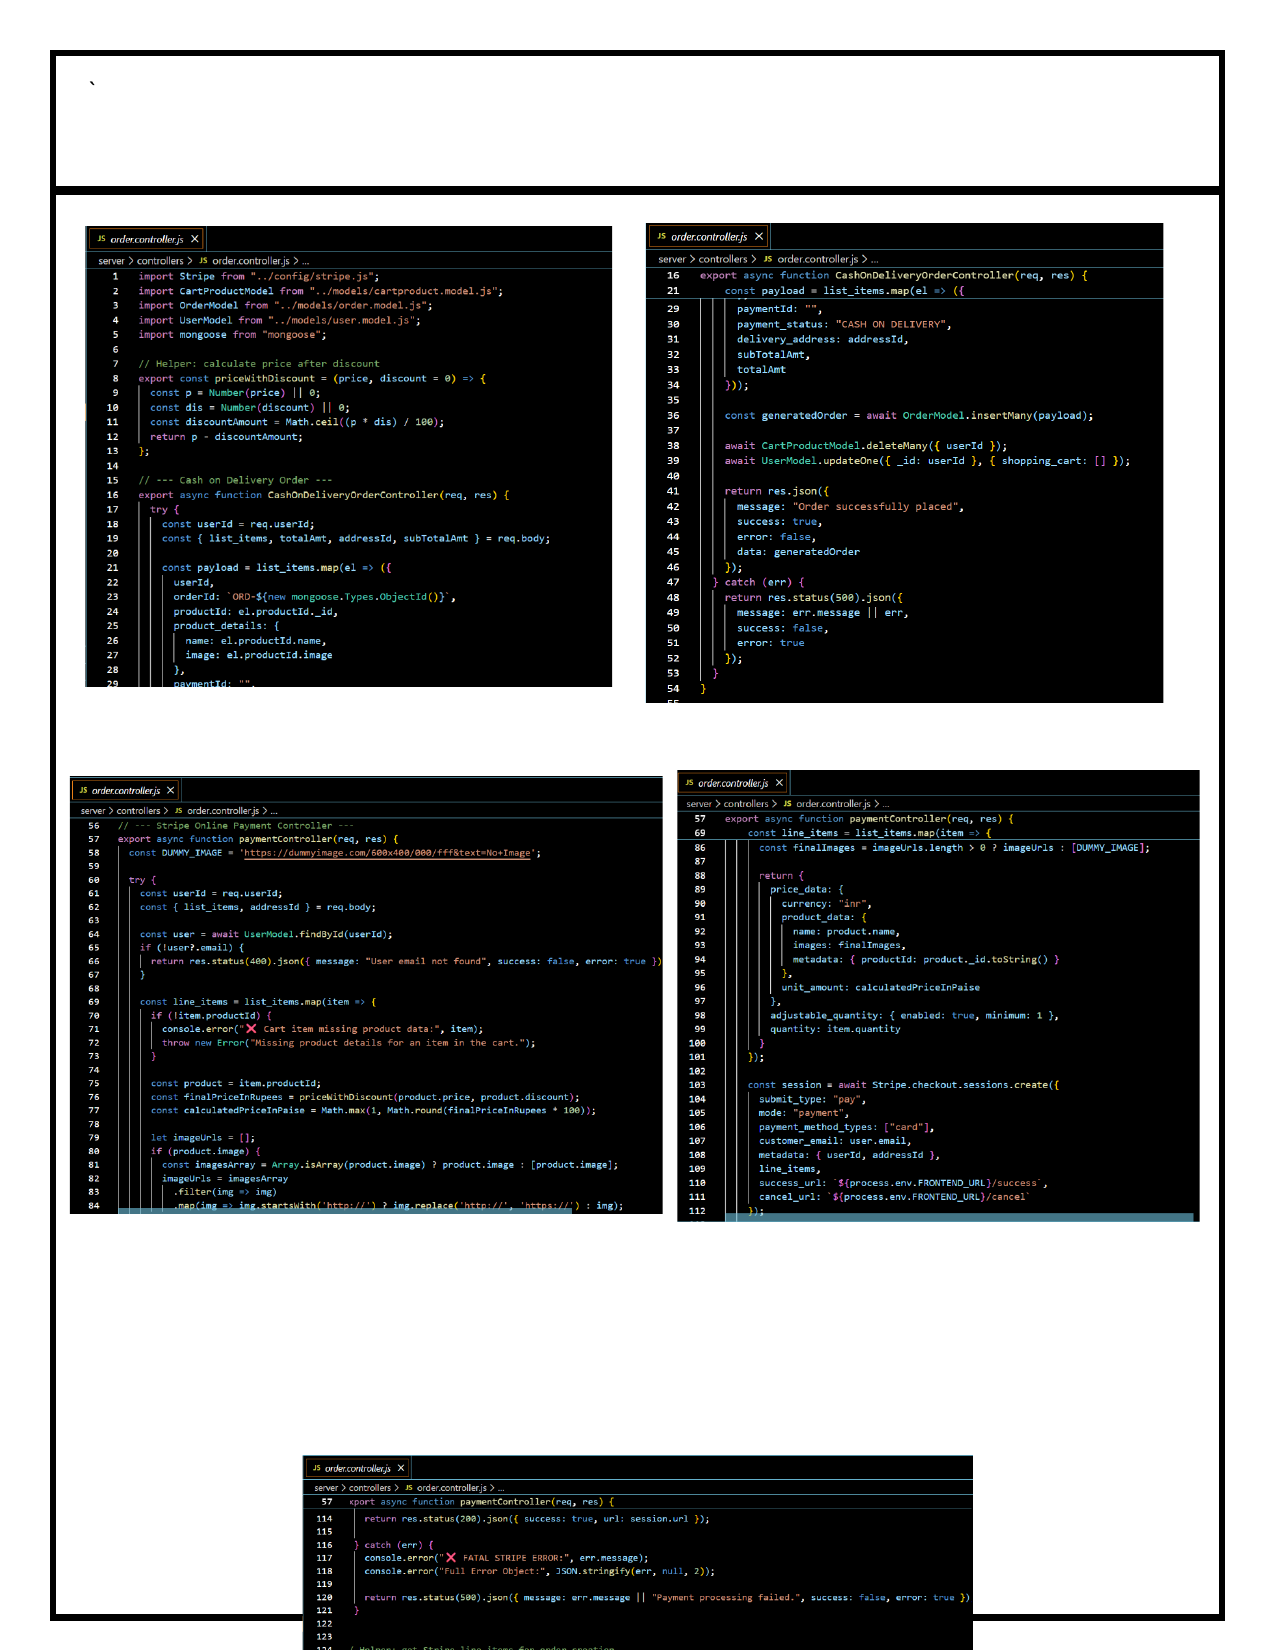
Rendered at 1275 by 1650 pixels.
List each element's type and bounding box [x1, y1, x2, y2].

picture [677, 770, 1200, 1222]
picture [645, 223, 1164, 703]
picture [85, 226, 613, 687]
picture [69, 776, 663, 1214]
picture [302, 1455, 973, 1650]
